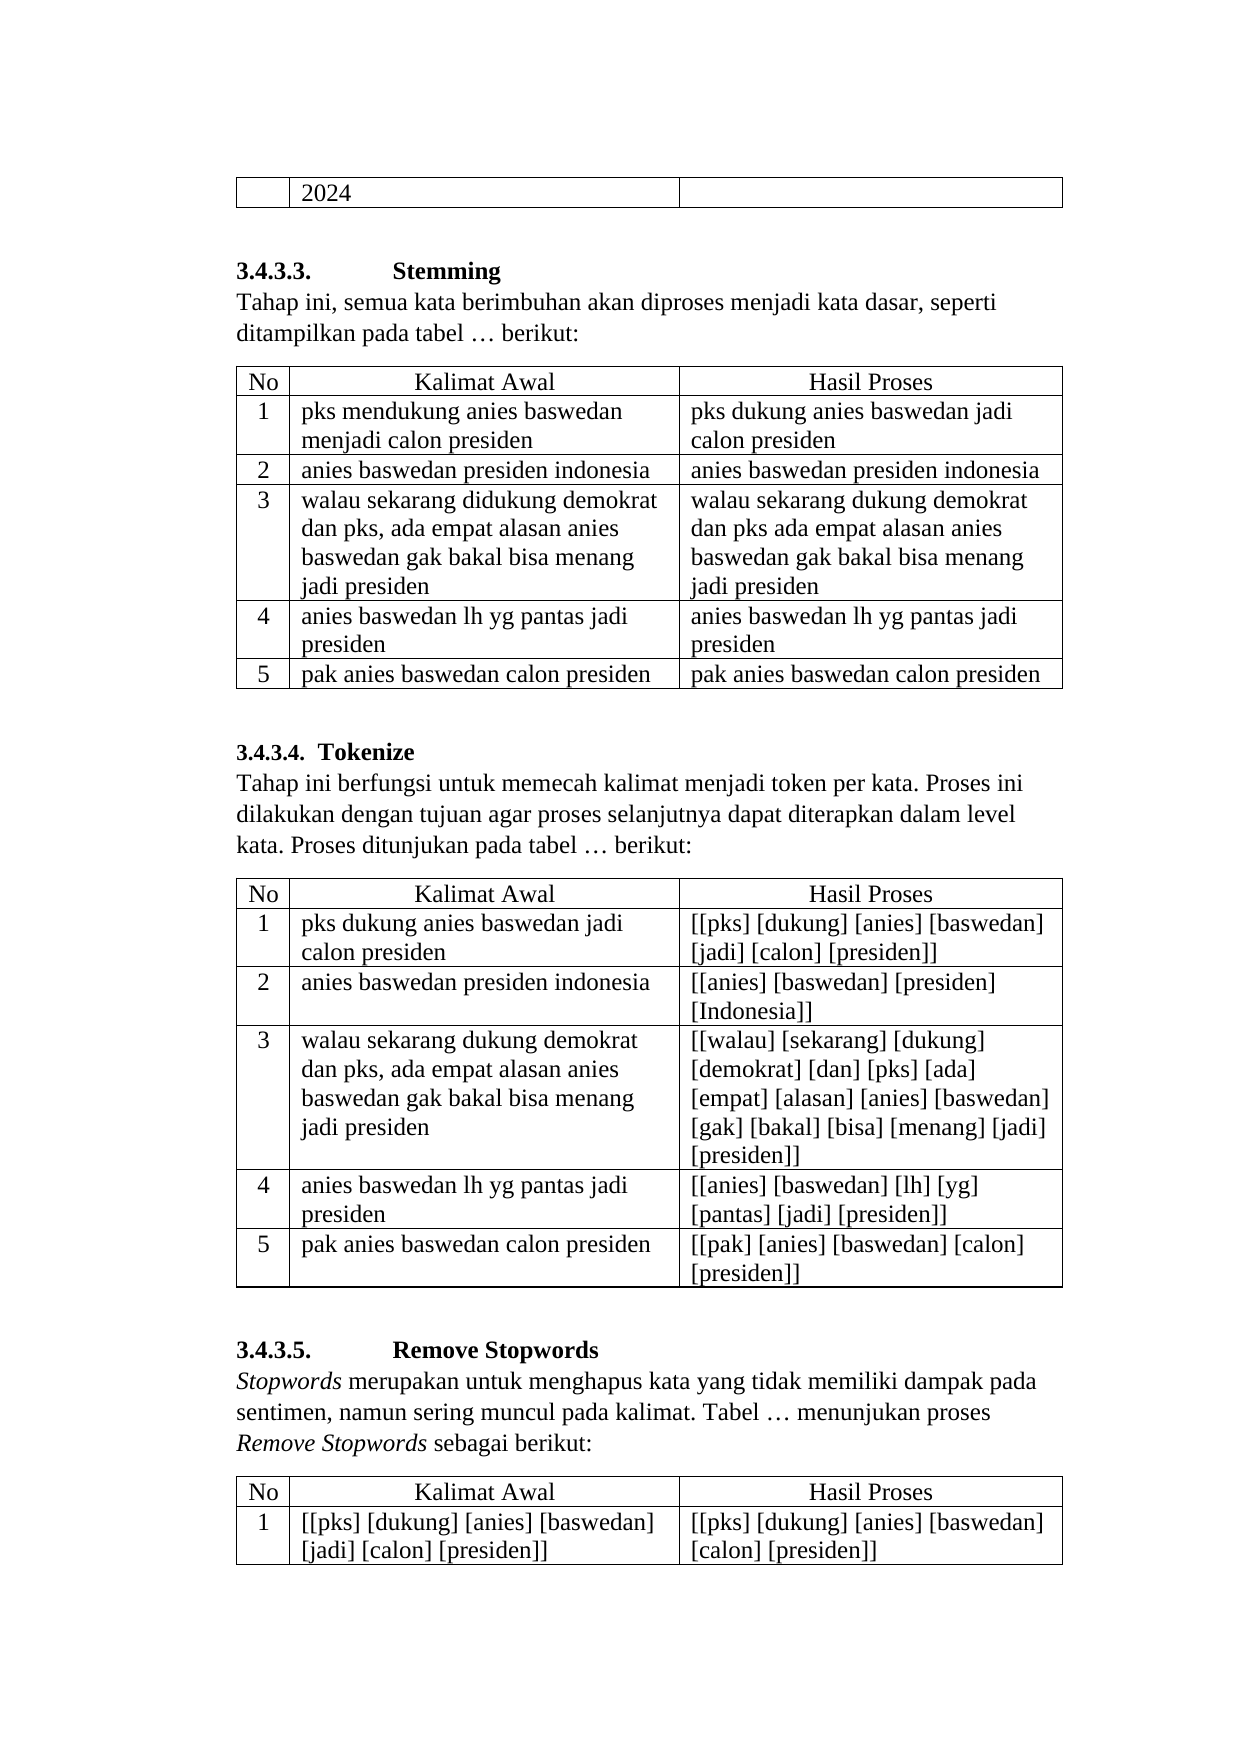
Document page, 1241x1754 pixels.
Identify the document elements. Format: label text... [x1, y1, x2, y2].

table_header Hasil Proses [680, 1477, 1062, 1506]
table_header Hasil Proses [680, 879, 1062, 907]
table_header Hasil Proses [680, 367, 1062, 395]
table_cell walau sekarang didukung demokrat dan pks, ada empat alasan anies baswedan gak bakal bisa menang jadi presiden [290, 485, 679, 600]
table_cell 3 [237, 1026, 289, 1169]
table_cell pks dukung anies baswedan jadi calon presiden [680, 396, 1062, 454]
text Tahap ini berfungsi untuk memecah kalimat menjadi token per kata. Proses ini dilakukan dengan tujuan agar proses selanjutnya dapat diterapkan dalam level kata. Proses ditunjukan pada tabel … berikut: [236, 768, 1063, 859]
table_cell [[pak] [anies] [baswedan] [calon] [presiden]] [680, 1229, 1062, 1286]
table_cell walau sekarang dukung demokrat dan pks ada empat alasan anies baswedan gak bakal bisa menang jadi presiden [680, 485, 1062, 600]
table_header Kalimat Awal [290, 879, 679, 907]
table_cell walau sekarang dukung demokrat dan pks, ada empat alasan anies baswedan gak bakal bisa menang jadi presiden [290, 1026, 679, 1169]
subtitle Remove Stopwords [236, 1335, 1063, 1364]
table_cell anies baswedan lh yg pantas jadi presiden [290, 601, 679, 658]
table_cell anies baswedan presiden indonesia [680, 455, 1062, 484]
table_header No [237, 879, 289, 907]
table_cell anies baswedan lh yg pantas jadi presiden [290, 1170, 679, 1228]
table_cell 1 [237, 1507, 289, 1564]
table_header No [237, 1477, 289, 1506]
table_cell [[pks] [dukung] [anies] [baswedan] [jadi] [calon] [presiden]] [680, 909, 1062, 966]
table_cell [680, 178, 1062, 207]
table_cell 1 [237, 396, 289, 454]
table_cell 2 [237, 455, 289, 484]
table_cell pks dukung anies baswedan jadi calon presiden [290, 909, 679, 966]
table_cell 4 [237, 601, 289, 658]
table_header No [237, 367, 289, 395]
table_cell anies baswedan presiden indonesia [290, 967, 679, 1024]
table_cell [290, 178, 679, 207]
table_header Kalimat Awal [290, 1477, 679, 1506]
table_cell 2 [237, 967, 289, 1024]
table_cell [[walau] [sekarang] [dukung] [demokrat] [dan] [pks] [ada] [empat] [alasan] [anies] [baswedan] [gak] [bakal] [bisa] [menang] [jadi] [presiden]] [680, 1026, 1062, 1169]
subtitle Tokenize [236, 737, 1063, 766]
table_header Kalimat Awal [290, 367, 679, 395]
table_cell 5 [237, 659, 289, 688]
table_cell pak anies baswedan calon presiden [680, 659, 1062, 688]
table_cell pks mendukung anies baswedan menjadi calon presiden [290, 396, 679, 454]
subtitle Stemming [236, 256, 1063, 284]
table_cell pak anies baswedan calon presiden [290, 1229, 679, 1286]
table_cell anies baswedan lh yg pantas jadi presiden [680, 601, 1062, 658]
table_cell 4 [237, 1170, 289, 1228]
text Stopwords merupakan untuk menghapus kata yang tidak memiliki dampak pada sentimen, namun sering muncul pada kalimat. Tabel … menunjukan proses Remove Stopwords sebagai berikut: [236, 1366, 1063, 1457]
table_cell [[anies] [baswedan] [presiden] [Indonesia]] [680, 967, 1062, 1024]
table_cell [[pks] [dukung] [anies] [baswedan] [jadi] [calon] [presiden]] [290, 1507, 679, 1564]
table_cell 5 [237, 178, 289, 207]
table_cell anies baswedan presiden indonesia [290, 455, 679, 484]
table_cell [[pks] [dukung] [anies] [baswedan] [calon] [presiden]] [680, 1507, 1062, 1564]
table_cell 1 [237, 909, 289, 966]
table_cell pak anies baswedan calon presiden [290, 659, 679, 688]
table_cell 5 [237, 1229, 289, 1286]
table_cell 3 [237, 485, 289, 600]
table_cell [[anies] [baswedan] [lh] [yg] [pantas] [jadi] [presiden]] [680, 1170, 1062, 1228]
text Tahap ini, semua kata berimbuhan akan diproses menjadi kata dasar, seperti ditampilkan pada tabel … berikut: [236, 287, 1063, 347]
